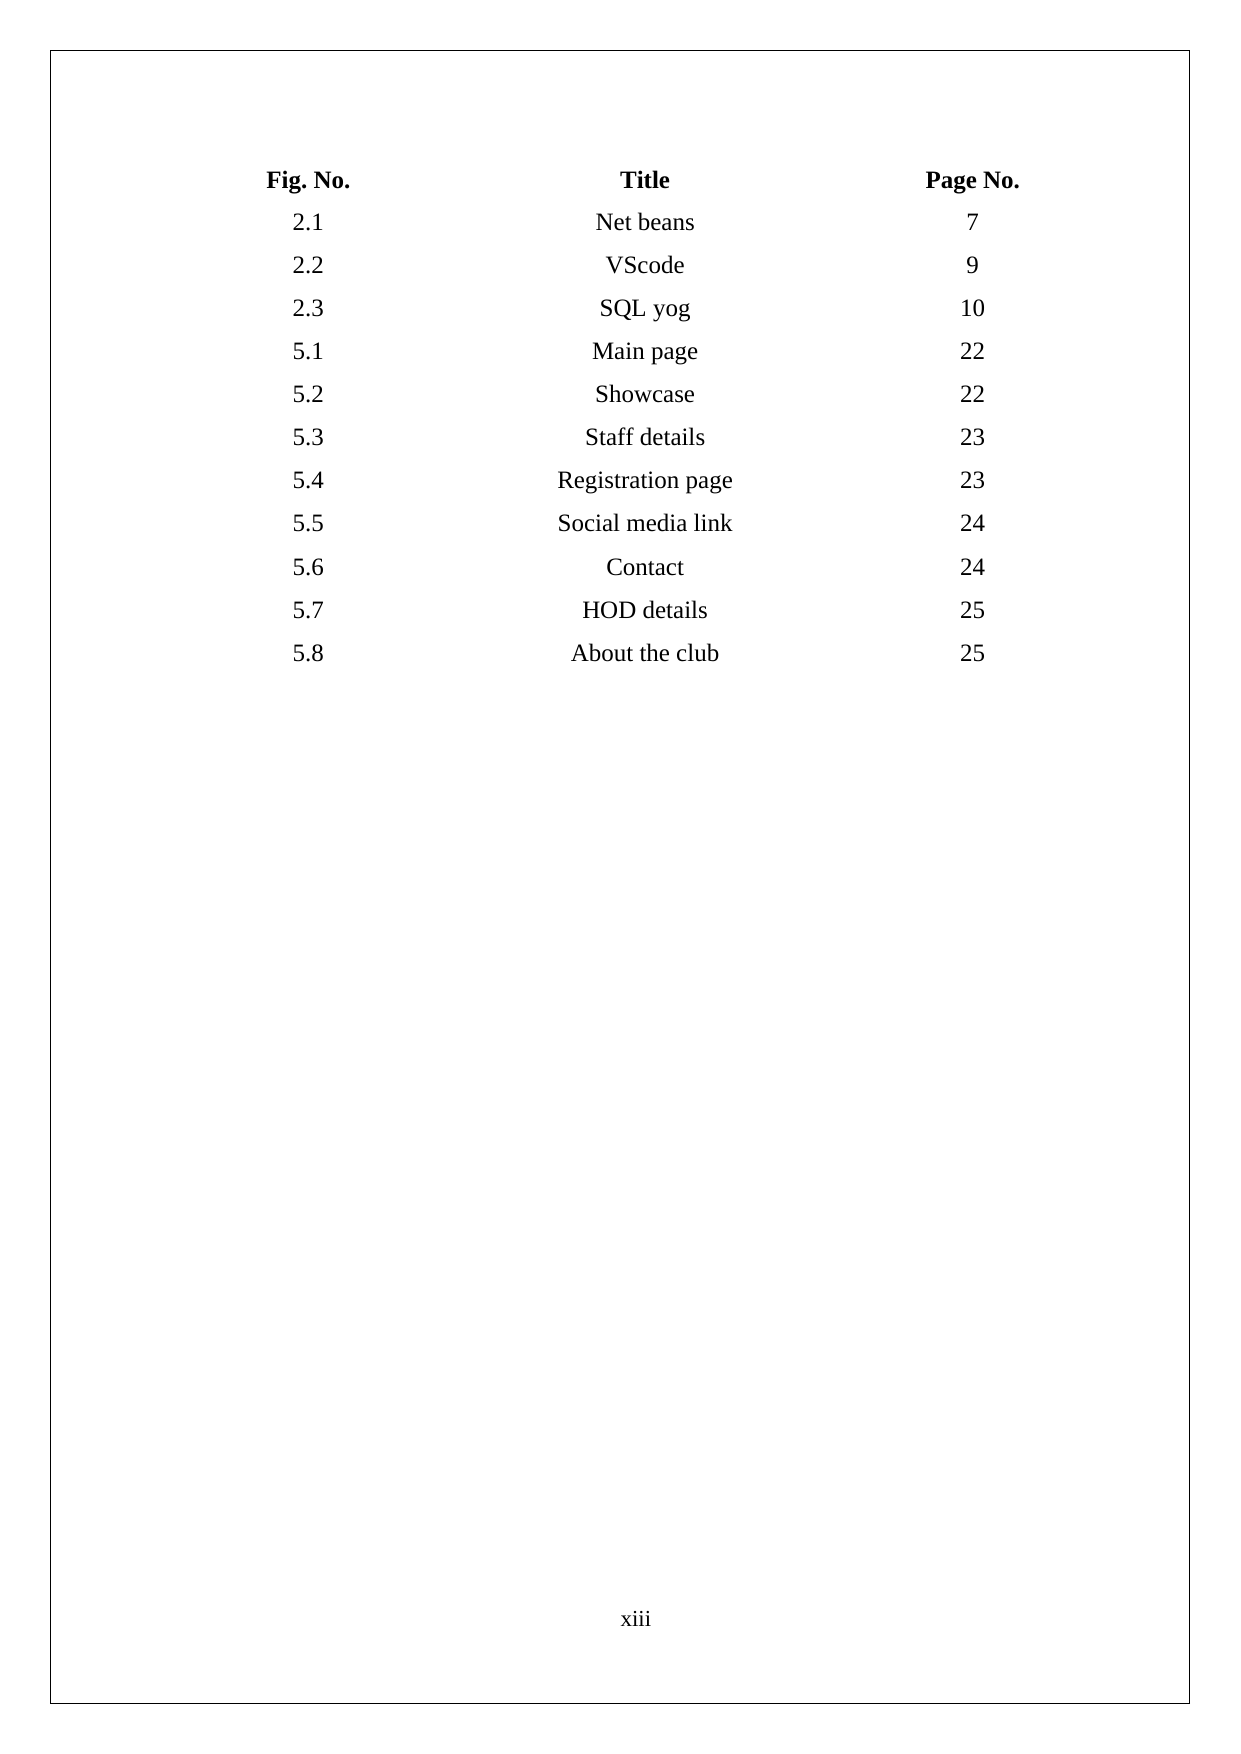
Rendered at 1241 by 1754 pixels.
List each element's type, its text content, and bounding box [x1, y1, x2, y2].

table_header Fig. No. [230, 165, 387, 207]
table_header Page No. [903, 165, 1042, 207]
table_header Title [387, 165, 903, 207]
table_cell 2.1 2.2 2.3 5.1 5.2 5.3 5.4 5.5 5.6 5.7 5.8 [230, 207, 387, 710]
table_cell 7 9 10 22 22 23 23 24 24 25 25 [903, 207, 1042, 710]
table_cell Net beans VScode SQL yog Main page Showcase Staff details Registration page Social media link Contact HOD details About the club [387, 207, 903, 710]
